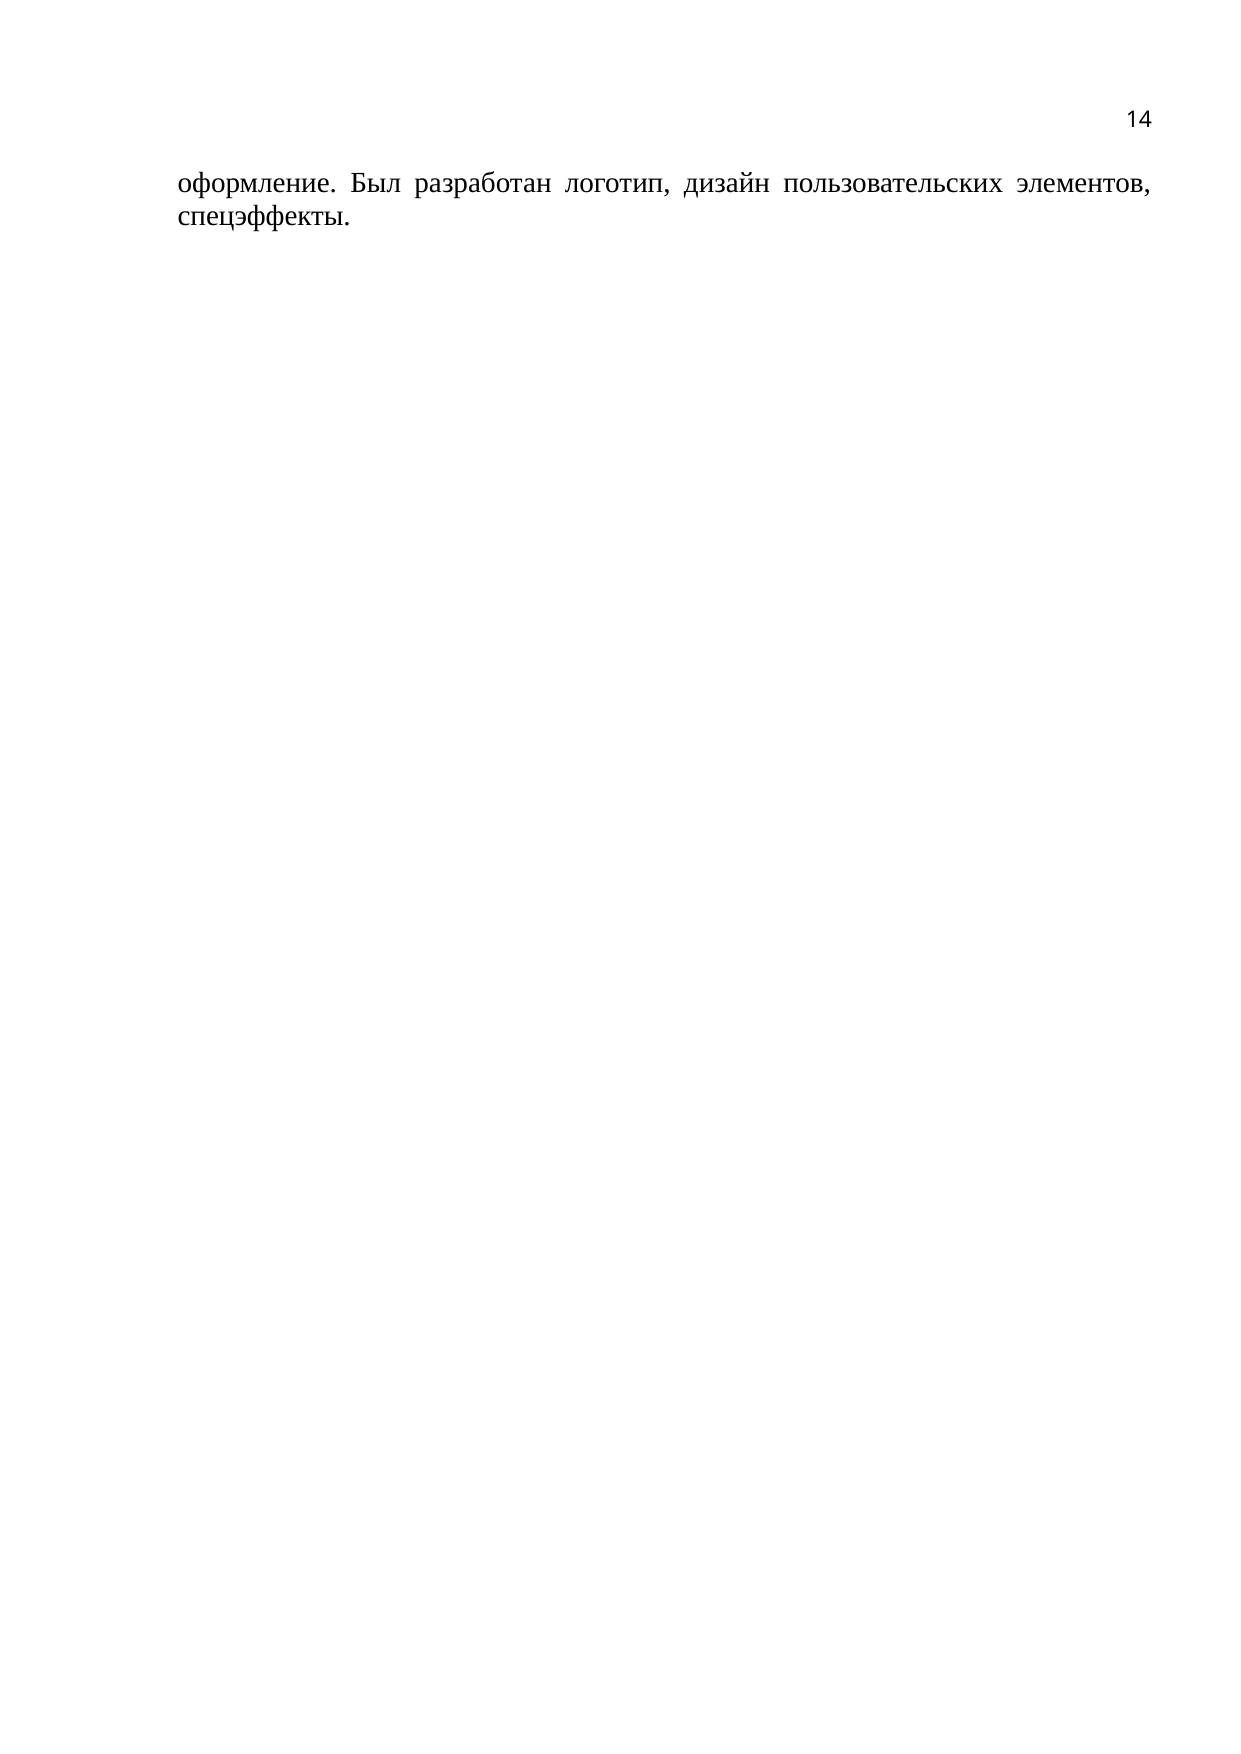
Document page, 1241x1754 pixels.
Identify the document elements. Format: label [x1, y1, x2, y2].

text [177, 165, 1152, 232]
